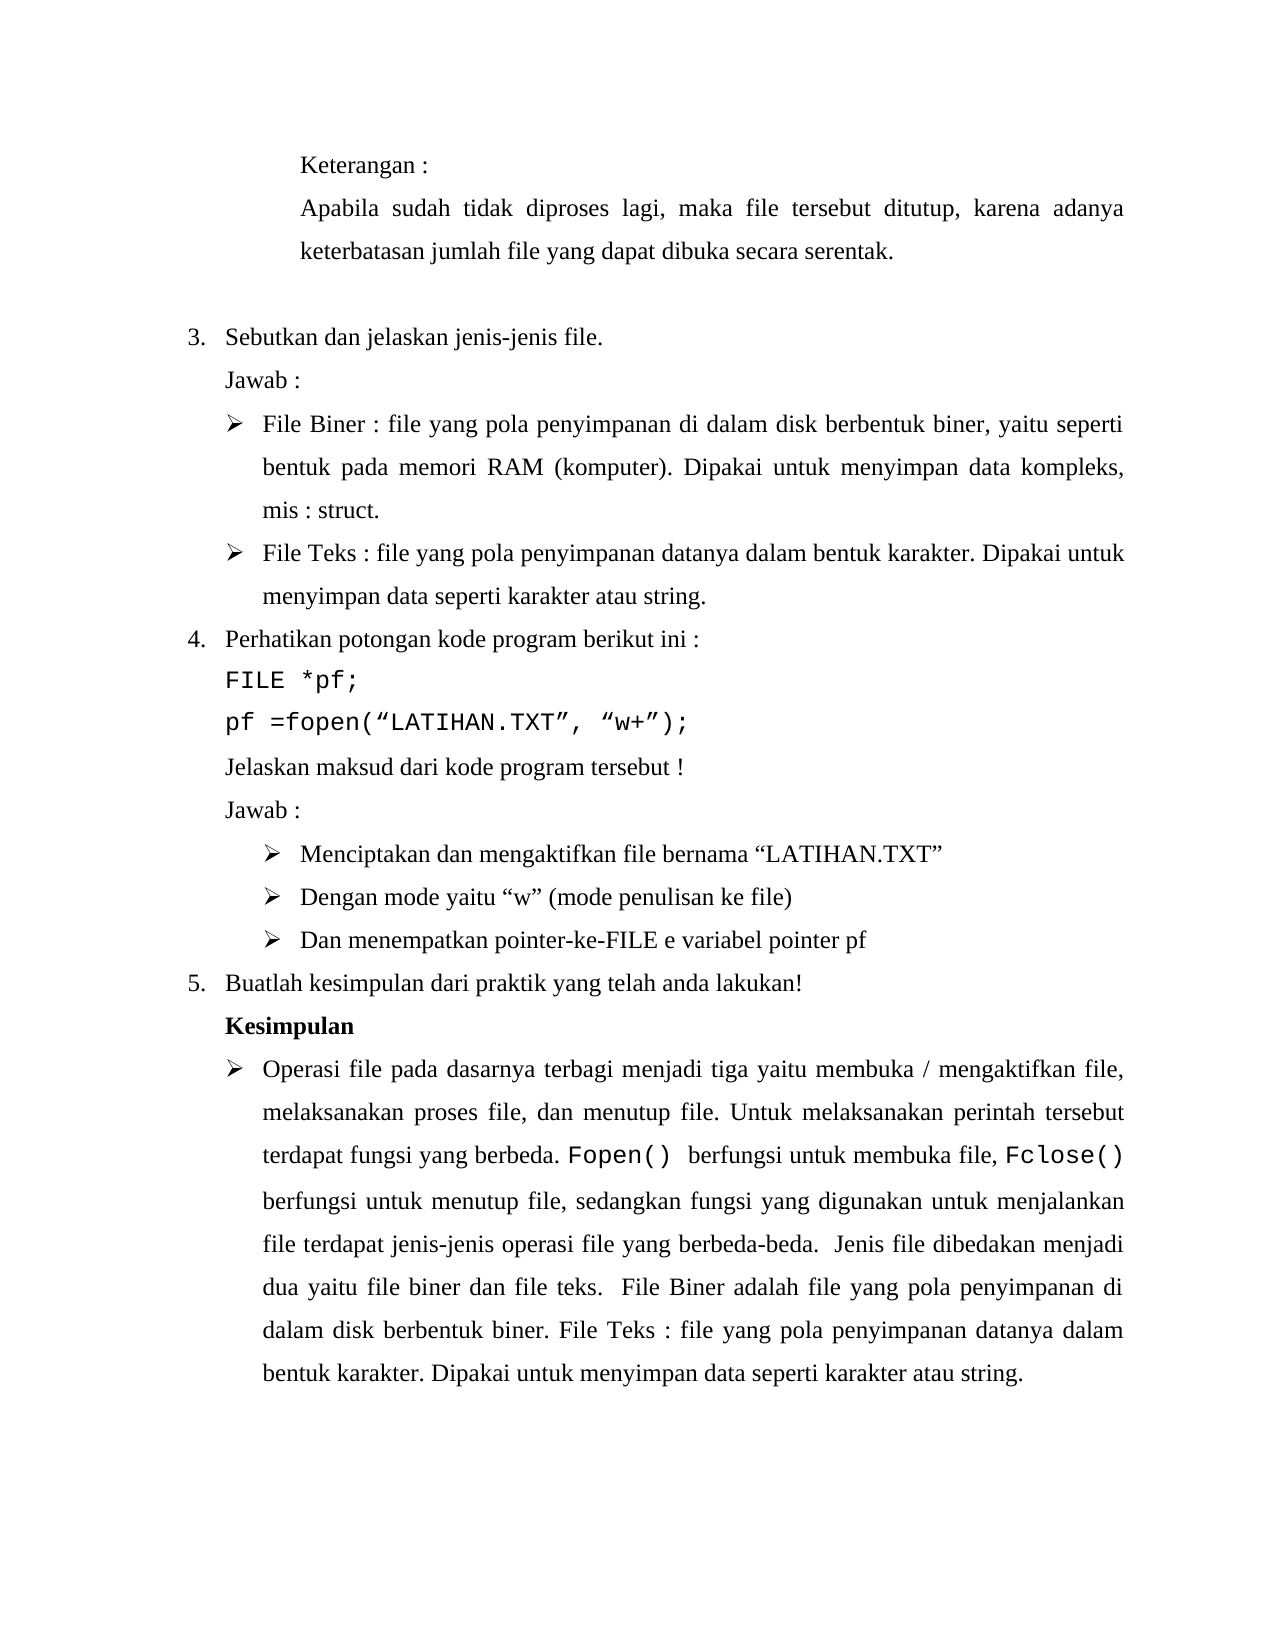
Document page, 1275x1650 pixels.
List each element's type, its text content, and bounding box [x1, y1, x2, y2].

list Keterangan : [300, 150, 1125, 179]
list Operasi file pada dasarnya terbagi menjadi tiga yaitu membuka / mengaktifkan file, melaksanakan proses file, dan menutup file. Untuk melaksanakan perintah tersebut terdapat fungsi yang berbeda. Fopen() berfungsi untuk membuka file, Fclose() berfungsi untuk menutup file, sedangkan fungsi yang digunakan untuk menjalankan file terdapat jenis-jenis operasi file yang berbeda-beda. Jenis file dibedakan menjadi dua yaitu file biner dan file teks. File Biner adalah file yang pola penyimpanan di dalam disk berbentuk biner. File Teks : file yang pola penyimpanan datanya dalam bentuk karakter. Dipakai untuk menyimpan data seperti karakter atau string. [225, 1054, 1125, 1387]
list Jawab : [225, 366, 1125, 394]
list Perhatikan potongan kode program berikut ini : [187, 624, 1125, 653]
list Menciptakan dan mengaktifkan file bernama “LATIHAN.TXT” [262, 839, 1125, 867]
list File Biner : file yang pola penyimpanan di dalam disk berbentuk biner, yaitu seperti bentuk pada memori RAM (komputer). Dipakai untuk menyimpan data kompleks, mis : struct. [225, 409, 1125, 524]
list Buatlah kesimpulan dari praktik yang telah anda lakukan! [187, 968, 1125, 997]
list pf =fopen(“LATIHAN.TXT”, “w+”); [225, 710, 1125, 738]
list File Teks : file yang pola penyimpanan datanya dalam bentuk karakter. Dipakai untuk menyimpan data seperti karakter atau string. [225, 538, 1125, 610]
list Jelaskan maksud dari kode program tersebut ! [225, 752, 1125, 781]
list Dan menempatkan pointer-ke-FILE e variabel pointer pf [262, 925, 1125, 954]
list Apabila sudah tidak diproses lagi, maka file tersebut ditutup, karena adanya keterbatasan jumlah file yang dapat dibuka secara serentak. [300, 193, 1125, 265]
list Sebutkan dan jelaskan jenis-jenis file. [187, 322, 1125, 351]
list Kesimpulan [225, 1011, 1125, 1040]
list FILE *pf; [225, 667, 1125, 696]
list Dengan mode yaitu “w” (mode penulisan ke file) [262, 882, 1125, 911]
list Jawab : [225, 796, 1125, 824]
